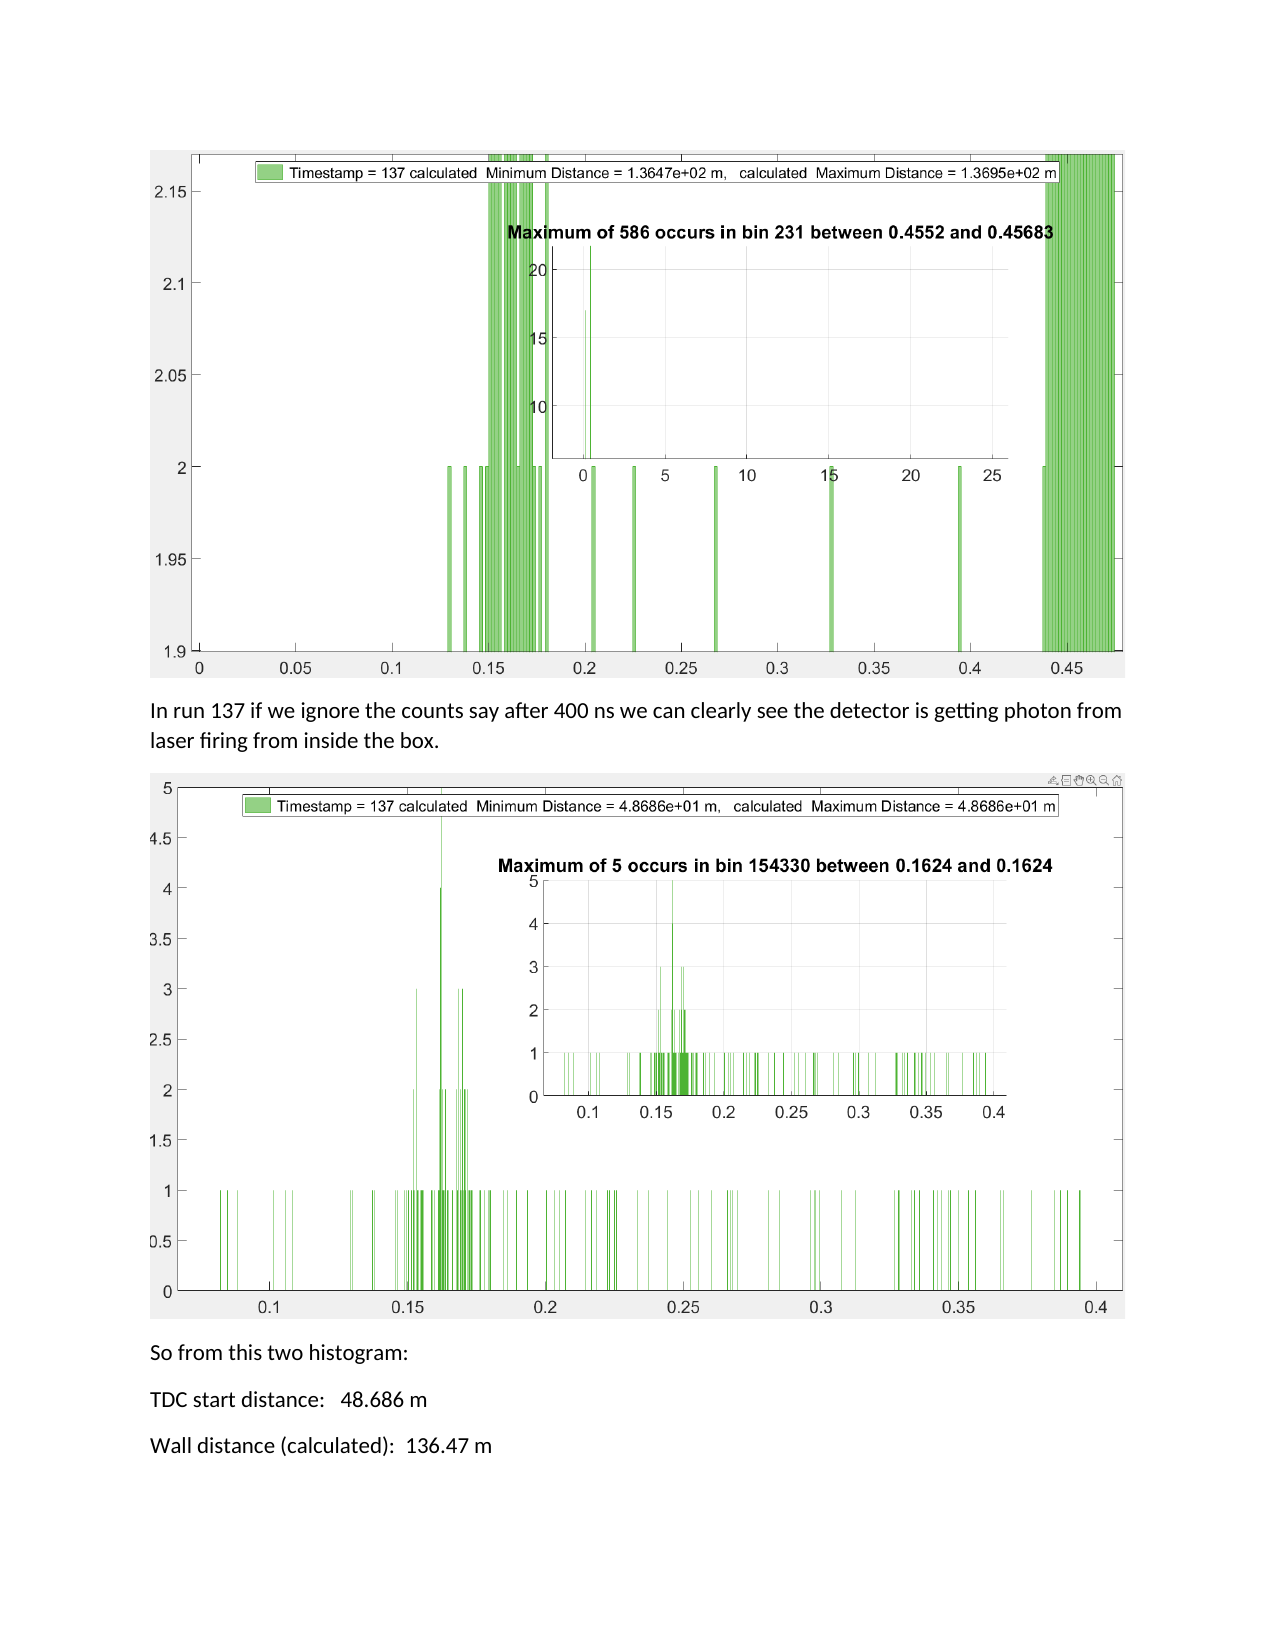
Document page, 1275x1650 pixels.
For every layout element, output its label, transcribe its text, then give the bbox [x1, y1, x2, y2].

picture [150, 150, 1125, 678]
text TDC start distance: 48.686 m [150, 1385, 1125, 1413]
picture [150, 773, 1125, 1319]
text So from this two histogram: [150, 1338, 1125, 1366]
text In run 137 if we ignore the counts say after 400 ns we can clearly see the detector is getting photon from laser firing from inside the box. [150, 696, 1125, 754]
text Wall distance (calculated): 136.47 m [150, 1432, 1125, 1460]
